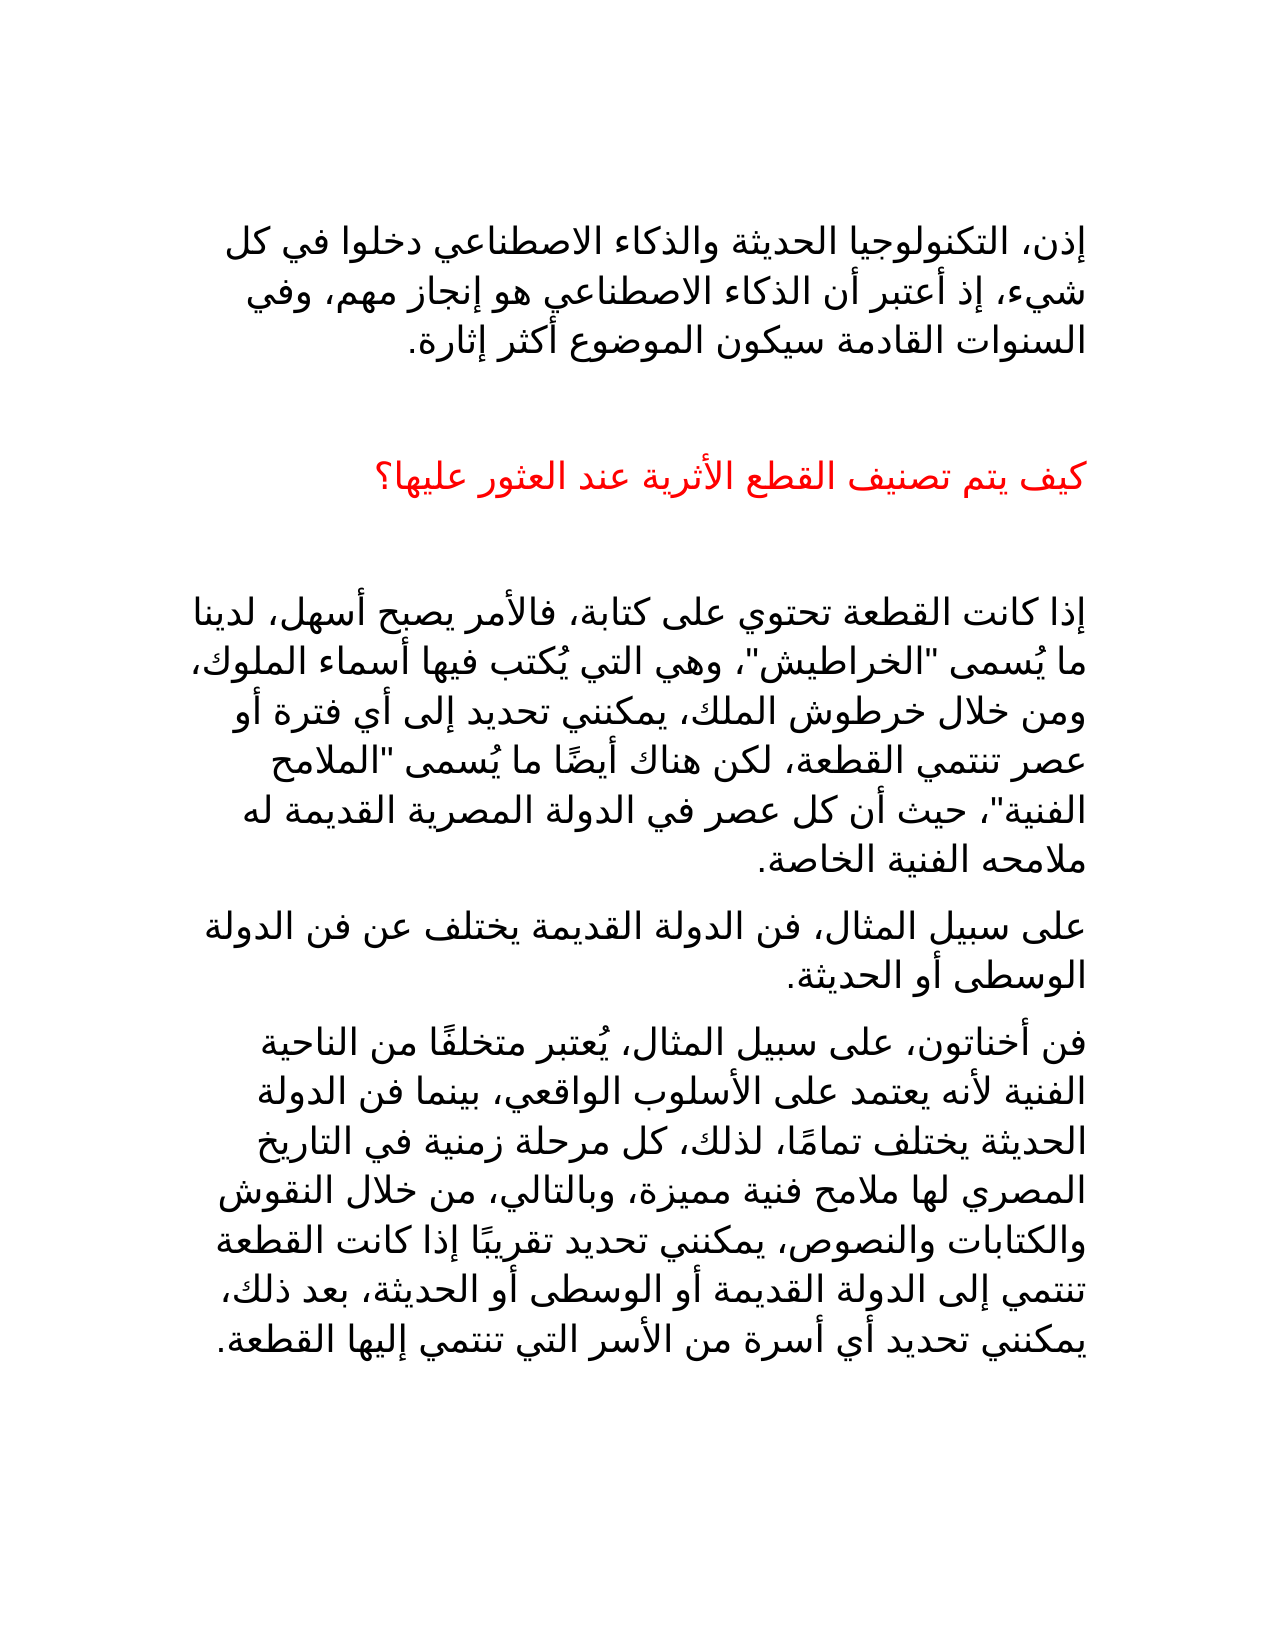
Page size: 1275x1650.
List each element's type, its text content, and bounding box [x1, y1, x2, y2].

text إذن، التكنولوجيا الحديثة والذكاء الاصطناعي دخلوا في كل شيء، إذ أعتبر أن الذكاء الاصطناعي هو إنجاز مهم، وفي السنوات القادمة سيكون الموضوع أكثر إثارة. [187, 219, 1087, 362]
text فن أخناتون، على سبيل المثال، يُعتبر متخلفًا من الناحية الفنية لأنه يعتمد على الأسلوب الواقعي، بينما فن الدولة الحديثة يختلف تمامًا، لذلك، كل مرحلة زمنية في التاريخ المصري لها ملامح فنية مميزة، وبالتالي، من خلال النقوش والكتابات والنصوص، يمكنني تحديد تقريبًا إذا كانت القطعة تنتمي إلى الدولة القديمة أو الوسطى أو الحديثة، بعد ذلك، يمكنني تحديد أي أسرة من الأسر التي تنتمي إليها القطعة. [187, 1020, 1087, 1360]
text كيف يتم تصنيف القطع الأثرية عند العثور عليها؟ [187, 454, 1087, 497]
text إذا كانت القطعة تحتوي على كتابة، فالأمر يصبح أسهل، لدينا ما يُسمى "الخراطيش"، وهي التي يُكتب فيها أسماء الملوك، ومن خلال خرطوش الملك، يمكنني تحديد إلى أي فترة أو عصر تنتمي القطعة، لكن هناك أيضًا ما يُسمى "الملامح الفنية"، حيث أن كل عصر في الدولة المصرية القديمة له ملامحه الفنية الخاصة. [187, 590, 1087, 881]
text على سبيل المثال، فن الدولة القديمة يختلف عن فن الدولة الوسطى أو الحديثة. [187, 904, 1087, 997]
